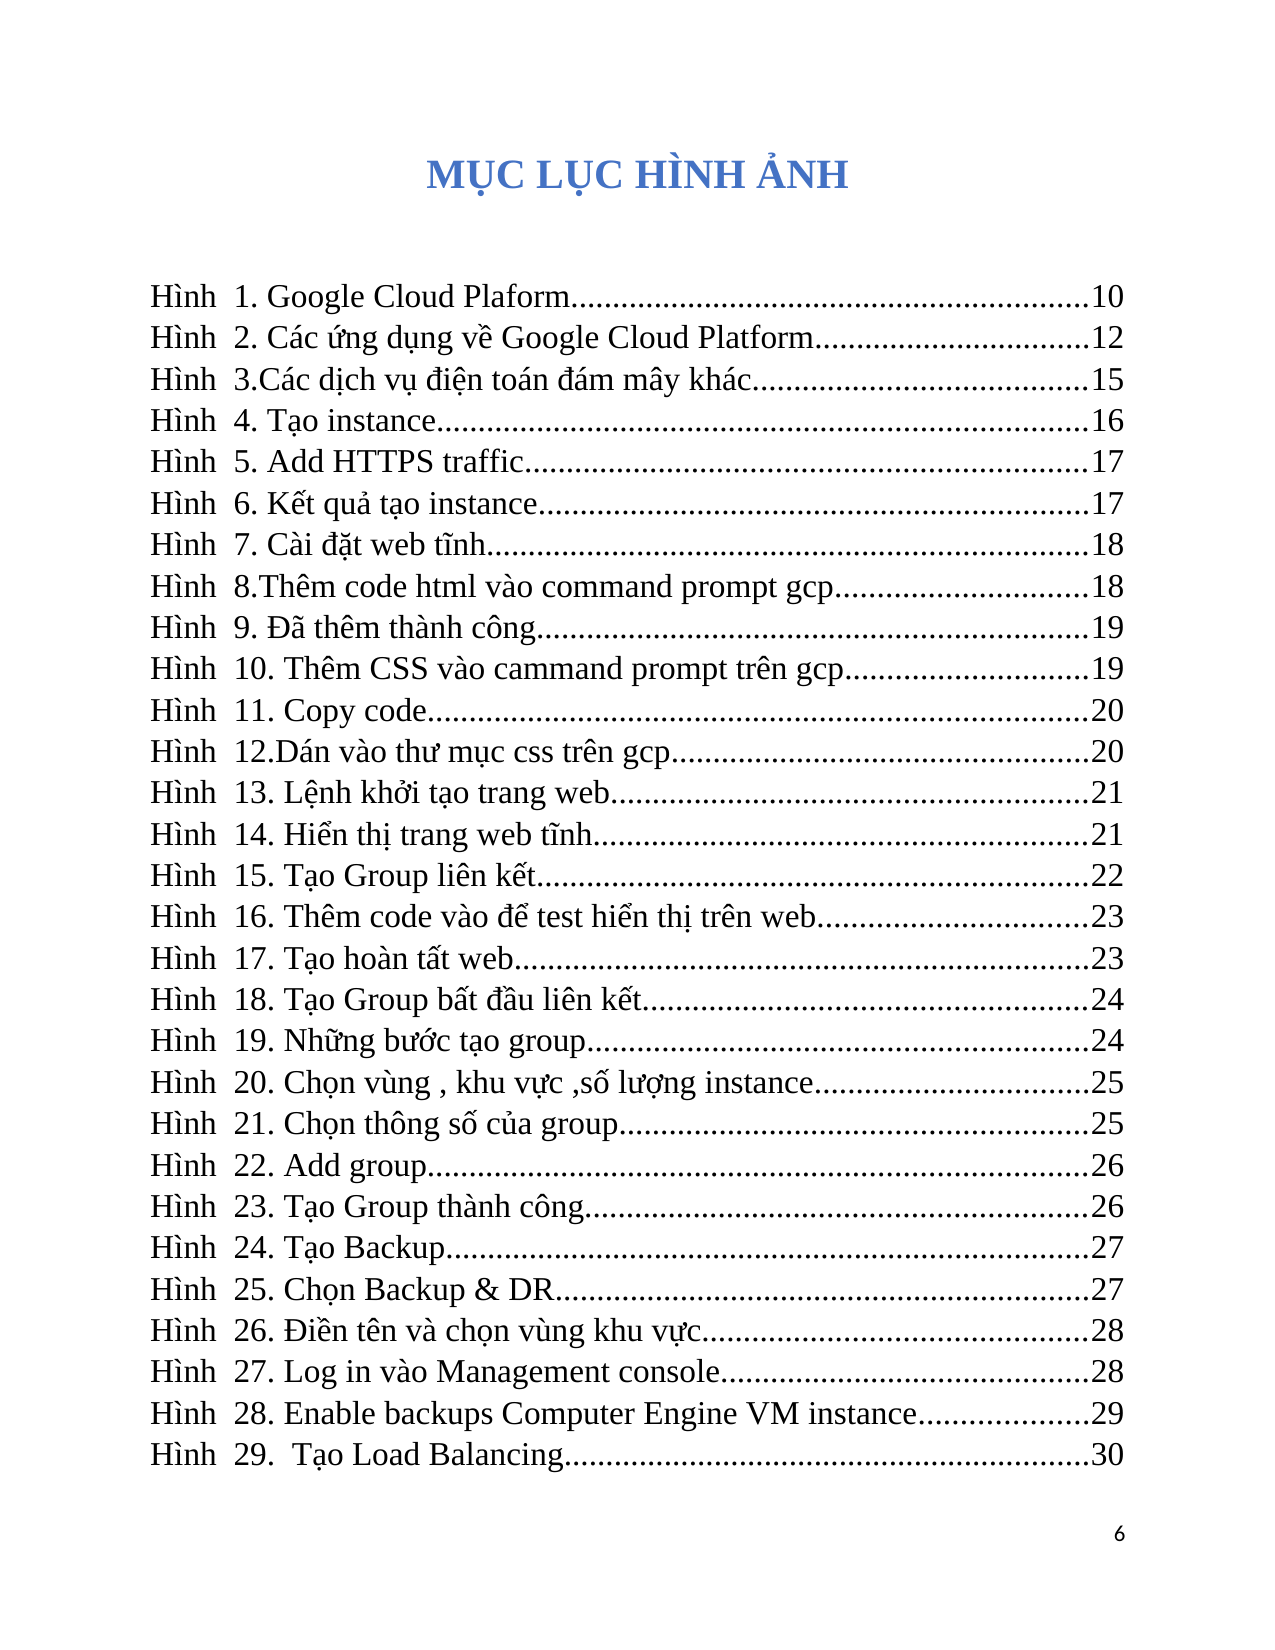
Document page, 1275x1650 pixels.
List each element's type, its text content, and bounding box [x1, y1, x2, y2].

text Hình 3.Các dịch vụ điện toán đám mây khác 15 [150, 359, 1125, 397]
text MỤC LỤC HÌNH ẢNH [150, 150, 1125, 198]
text Hình 19. Những bước tạo group 24 [150, 1021, 1125, 1059]
text Hình 6. Kết quả tạo instance 17 [150, 483, 1125, 521]
text Hình 4. Tạo instance 16 [150, 400, 1125, 439]
text Hình 16. Thêm code vào để test hiển thị trên web 23 [150, 897, 1125, 935]
text Hình 12.Dán vào thư mục css trên gcp 20 [150, 731, 1125, 769]
text Hình 2. Các ứng dụng về Google Cloud Platform 12 [150, 318, 1125, 356]
text Hình 15. Tạo Group liên kết 22 [150, 855, 1125, 894]
text Hình 7. Cài đặt web tĩnh 18 [150, 524, 1125, 563]
text Hình 11. Copy code 20 [150, 690, 1125, 728]
text Hình 27. Log in vào Management console 28 [150, 1352, 1125, 1390]
text Hình 1. Google Cloud Plaform 10 [150, 276, 1125, 315]
text Hình 22. Add group 26 [150, 1145, 1125, 1183]
text Hình 21. Chọn thông số của group 25 [150, 1103, 1125, 1142]
text Hình 18. Tạo Group bất đầu liên kết 24 [150, 979, 1125, 1018]
text Hình 9. Đã thêm thành công 19 [150, 607, 1125, 646]
text Hình 26. Điền tên và chọn vùng khu vực 28 [150, 1310, 1125, 1348]
text Hình 8.Thêm code html vào command prompt gcp 18 [150, 566, 1125, 604]
text Hình 20. Chọn vùng , khu vực ,số lượng instance 25 [150, 1062, 1125, 1100]
text Hình 29. Tạo Load Balancing 30 [150, 1434, 1125, 1473]
text Hình 14. Hiển thị trang web tĩnh 21 [150, 814, 1125, 852]
text Hình 13. Lệnh khởi tạo trang web 21 [150, 773, 1125, 811]
text Hình 24. Tạo Backup 27 [150, 1227, 1125, 1266]
text Hình 23. Tạo Group thành công 26 [150, 1186, 1125, 1224]
text Hình 28. Enable backups Computer Engine VM instance 29 [150, 1393, 1125, 1431]
text Hình 25. Chọn Backup & DR 27 [150, 1269, 1125, 1307]
text Hình 10. Thêm CSS vào cammand prompt trên gcp 19 [150, 648, 1125, 687]
text Hình 5. Add HTTPS traffic 17 [150, 442, 1125, 480]
text Hình 17. Tạo hoàn tất web 23 [150, 938, 1125, 976]
